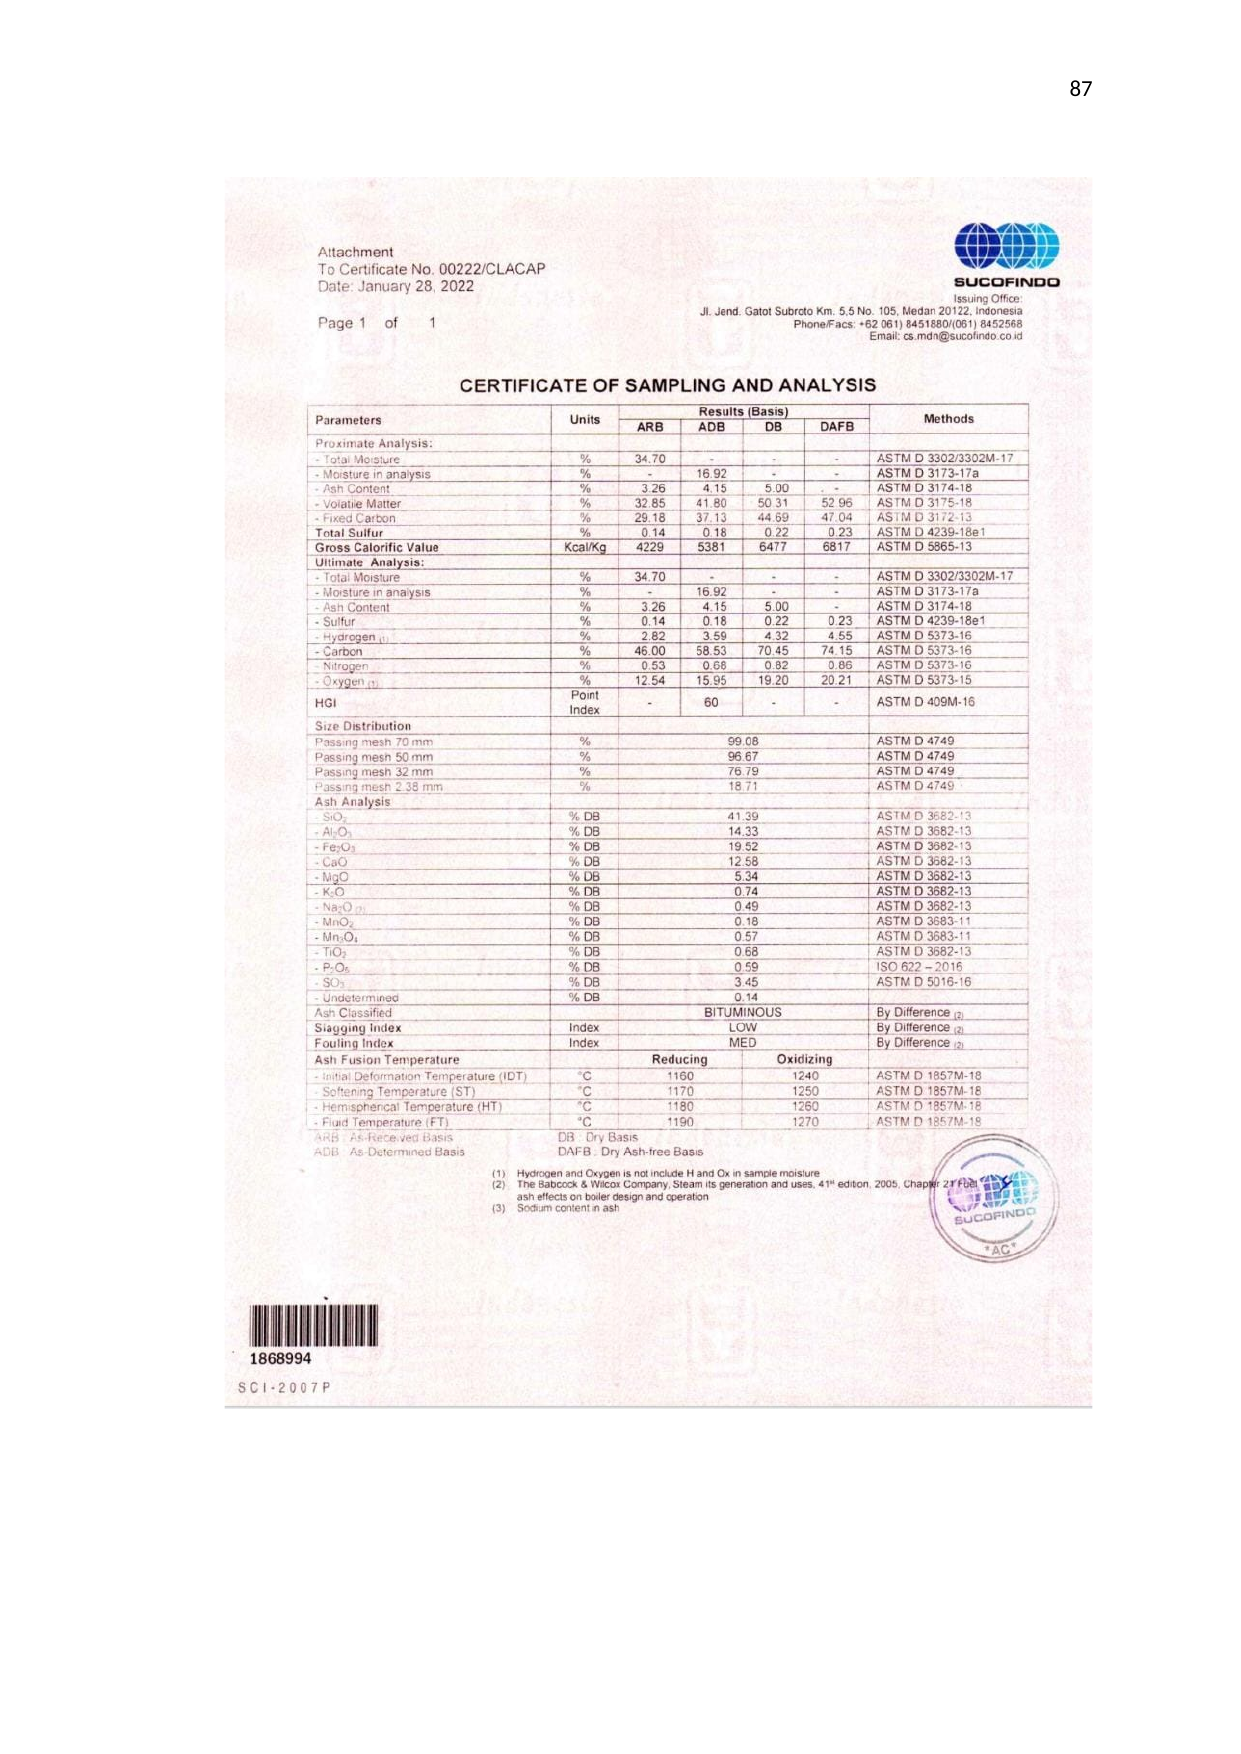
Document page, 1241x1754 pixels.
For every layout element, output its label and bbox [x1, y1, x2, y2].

picture [224, 177, 1093, 1409]
